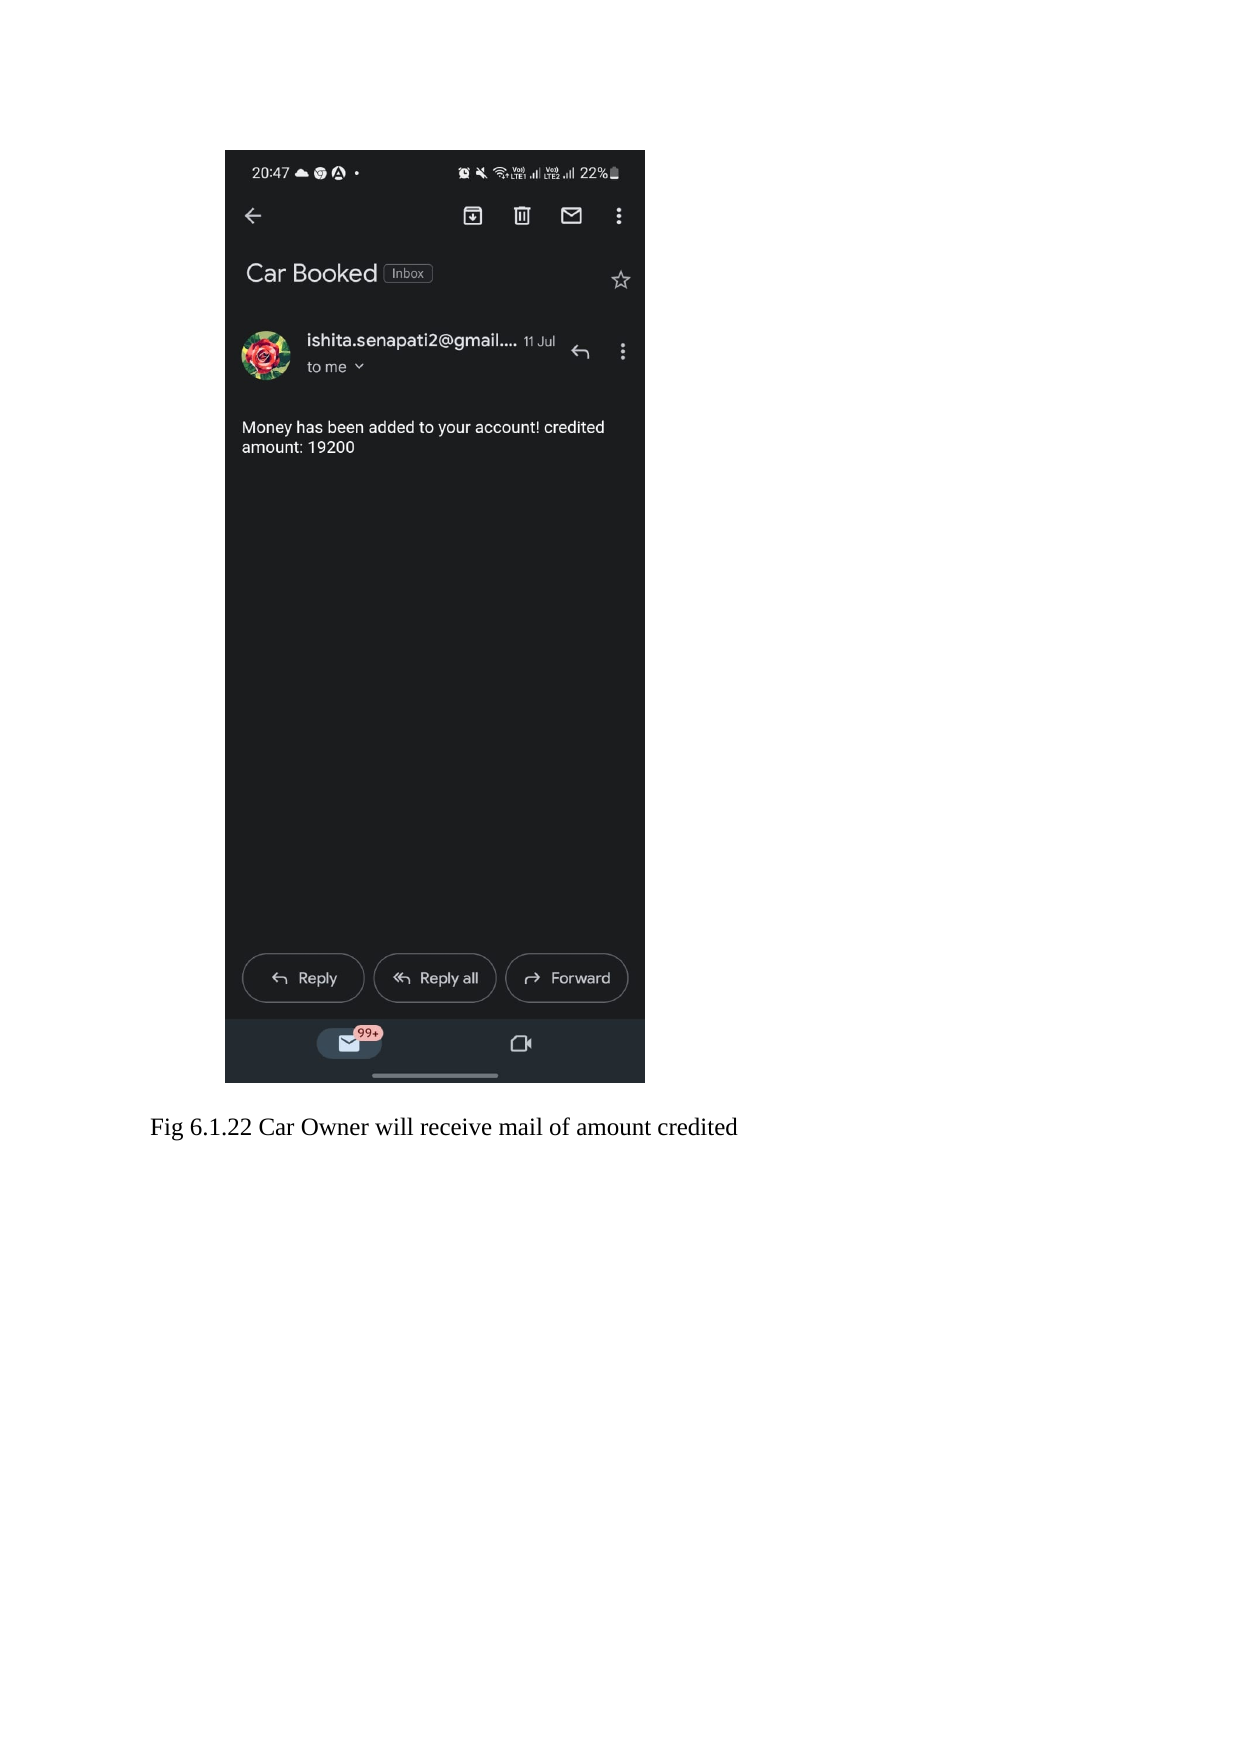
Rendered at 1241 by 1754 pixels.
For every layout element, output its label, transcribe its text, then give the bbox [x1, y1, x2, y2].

text Fig 6.1.22 Car Owner will receive mail of amount credited [150, 1112, 1090, 1140]
picture [225, 150, 645, 1083]
